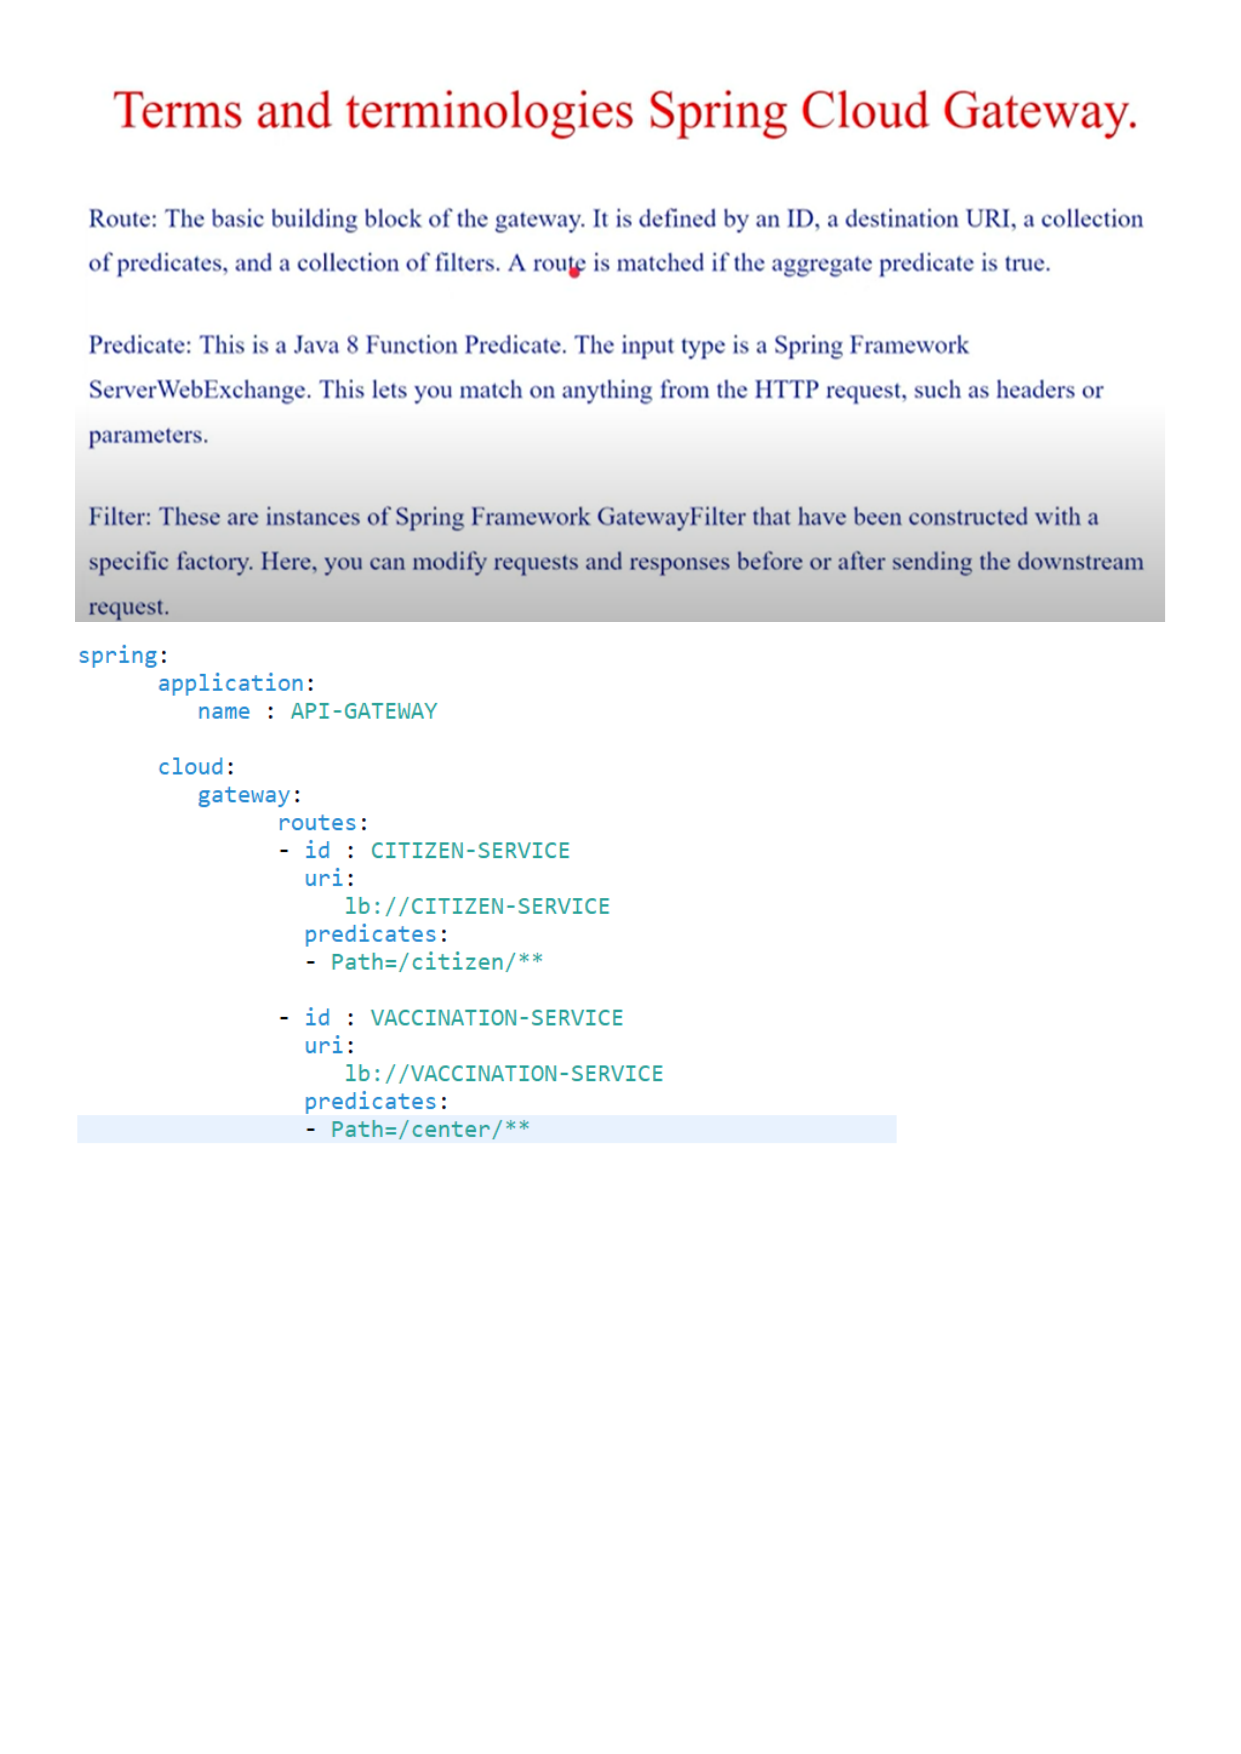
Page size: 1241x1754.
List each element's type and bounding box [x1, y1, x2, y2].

picture [75, 75, 1166, 622]
picture [75, 640, 897, 1171]
